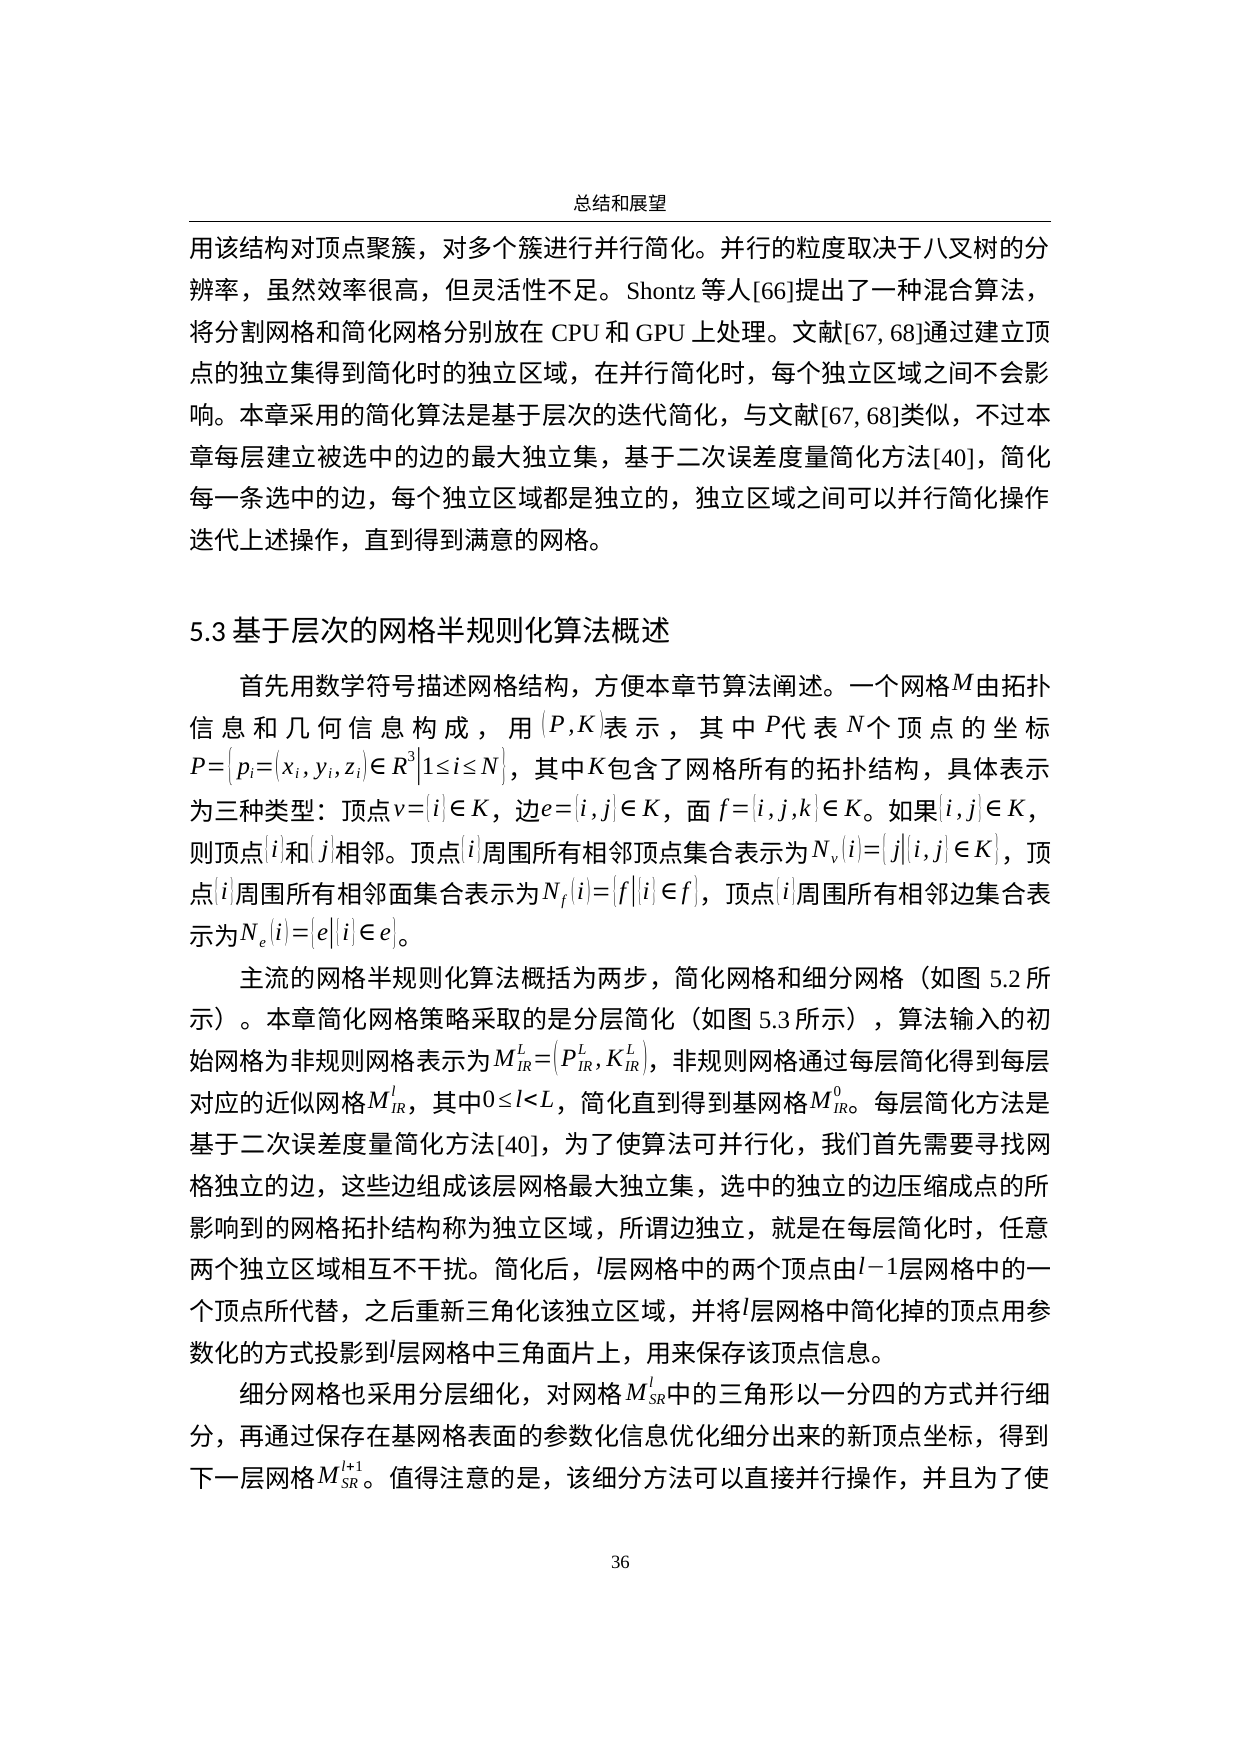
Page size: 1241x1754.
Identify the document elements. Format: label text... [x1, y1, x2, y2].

text 首先用数学符号描述网格结构，方便本章节算法阐述。一个网格由拓扑信息和几何信息构成，用表示，其中代表个顶点的坐标，其中包含了网格所有的拓扑结构，具体表示为三种类型：顶点，边，面 。如果，则顶点和相邻。顶点周围所有相邻顶点集合表示为，顶点周围所有相邻面集合表示为，顶点周围所有相邻边集合表示为。 [189, 662, 1051, 954]
text 基于层次的网格半规则化算法概述 [189, 608, 1051, 649]
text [189, 1370, 1051, 1495]
text 主流的网格半规则化算法概括为两步，简化网格和细分网格（如图5.2所示）。本章简化网格策略采取的是分层简化（如图5.3所示），算法输入的初始网格为非规则网格表示为，非规则网格通过每层简化得到每层对应的近似网格，其中，简化直到得到基网格。每层简化方法是基于二次误差度量简化方法[40]，为了使算法可并行化，我们首先需要寻找网格独立的边，这些边组成该层网格最大独立集，选中的独立的边压缩成点的所影响到的网格拓扑结构称为独立区域，所谓边独立，就是在每层简化时，任意两个独立区域相互不干扰。简化后，层网格中的两个顶点由层网格中的一个顶点所代替，之后重新三角化该独立区域，并将层网格中简化掉的顶点用参数化的方式投影到层网格中三角面片上，用来保存该顶点信息。 [189, 954, 1051, 1370]
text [189, 224, 1051, 558]
